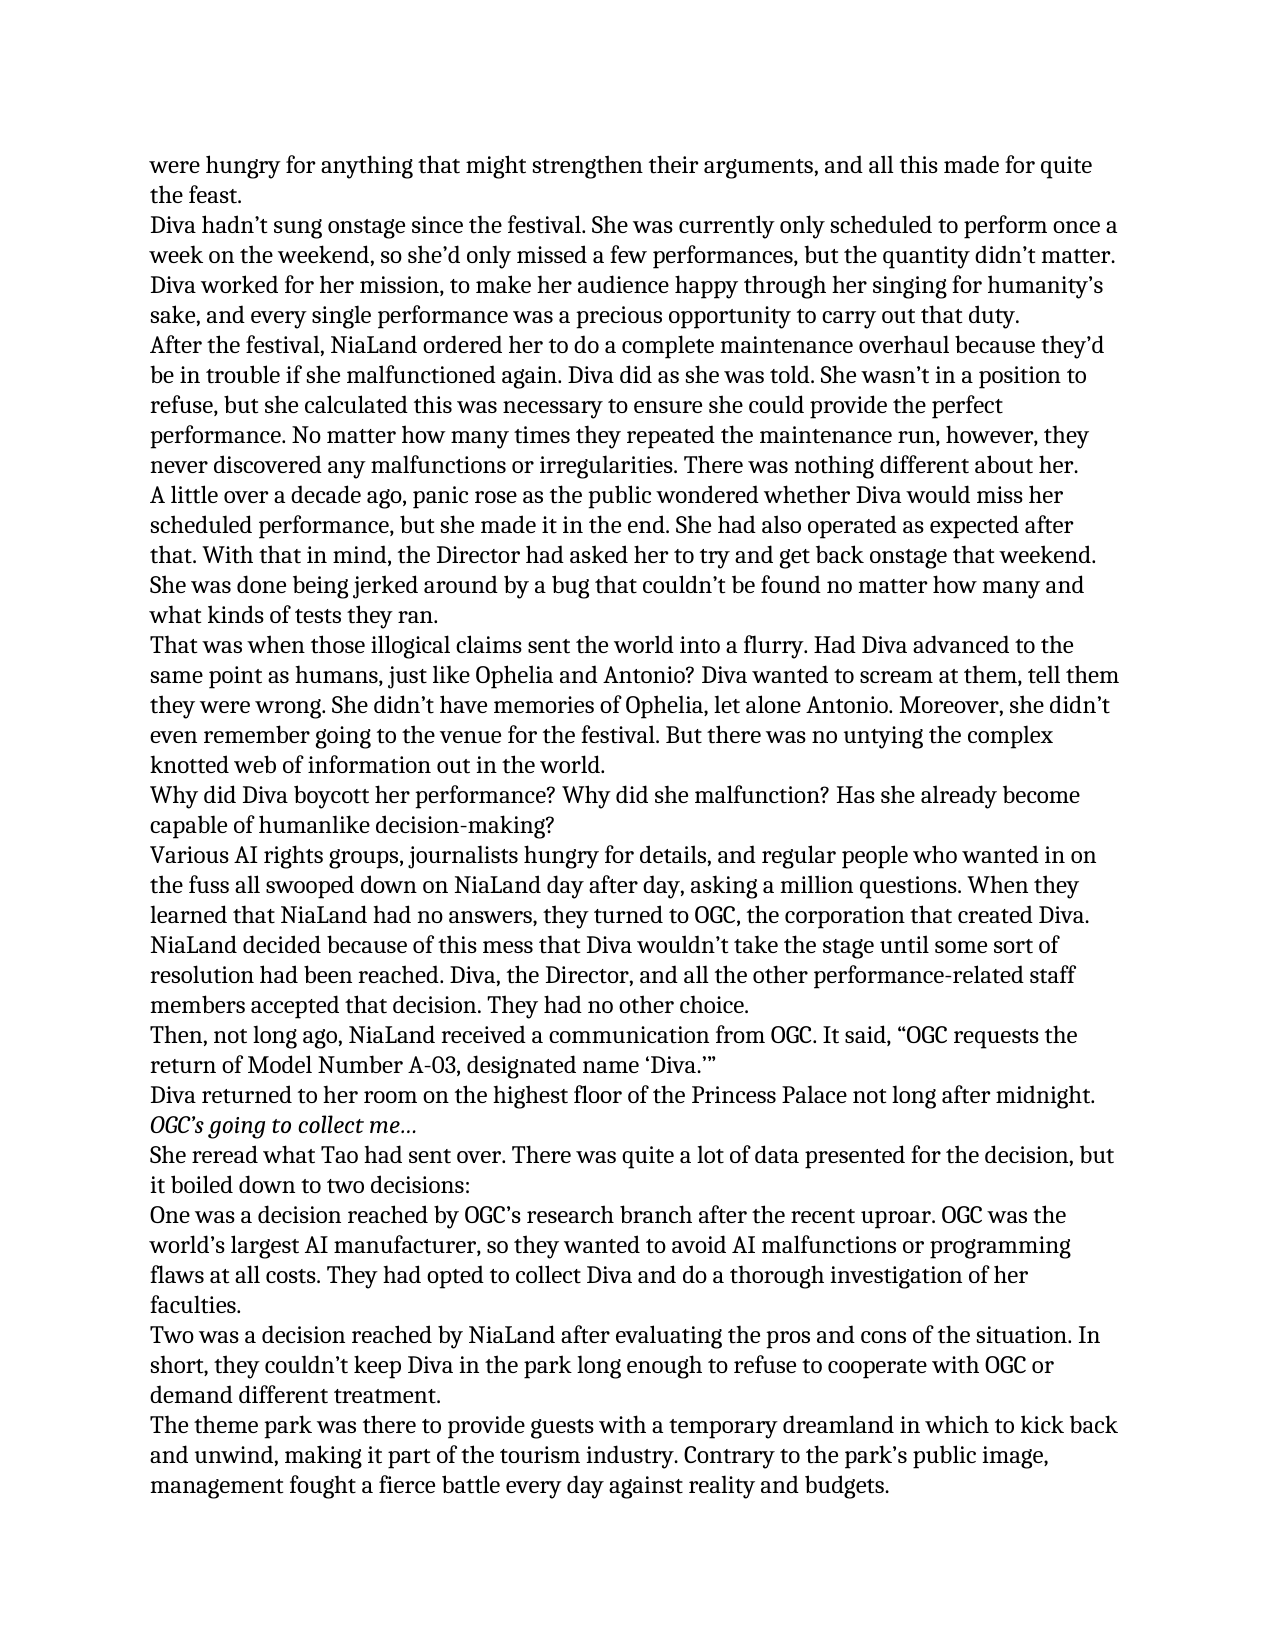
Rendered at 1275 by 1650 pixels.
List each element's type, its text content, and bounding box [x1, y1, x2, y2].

text Diva hadn’t sung onstage since the festival. She was currently only scheduled to perform once a week on the weekend, so she’d only missed a few performances, but the quantity didn’t matter. Diva worked for her mission, to make her audience happy through her singing for humanity’s sake, and every single performance was a precious opportunity to carry out that duty. [150, 210, 1125, 330]
text Diva returned to her room on the highest floor of the Princess Palace not long after midnight. [150, 1080, 1125, 1110]
text Two was a decision reached by NiaLand after evaluating the pros and cons of the situation. In short, they couldn’t keep Diva in the park long enough to refuse to cooperate with OGC or demand different treatment. [150, 1320, 1125, 1410]
text Various AI rights groups, journalists hungry for details, and regular people who wanted in on the fuss all swooped down on NiaLand day after day, asking a million questions. When they learned that NiaLand had no answers, they turned to OGC, the corporation that created Diva. [150, 840, 1125, 930]
text One was a decision reached by OGC’s research branch after the recent uproar. OGC was the world’s largest AI manufacturer, so they wanted to avoid AI malfunctions or programming flaws at all costs. They had opted to collect Diva and do a thorough investigation of her faculties. [150, 1200, 1125, 1320]
text OGC’s going to collect me… [150, 1110, 1125, 1140]
text NiaLand decided because of this mess that Diva wouldn’t take the stage until some sort of resolution had been reached. Diva, the Director, and all the other performance-related staff members accepted that decision. They had no other choice. [150, 930, 1125, 1020]
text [150, 150, 1125, 210]
text A little over a decade ago, panic rose as the public wondered whether Diva would miss her scheduled performance, but she made it in the end. She had also operated as expected after that. With that in mind, the Director had asked her to try and get back onstage that weekend. She was done being jerked around by a bug that couldn’t be found no matter how many and what kinds of tests they ran. [150, 480, 1125, 630]
text Then, not long ago, NiaLand received a communication from OGC. It said, “OGC requests the return of Model Number A-03, designated name ‘Diva.’” [150, 1020, 1125, 1080]
text The theme park was there to provide guests with a temporary dreamland in which to kick back and unwind, making it part of the tourism industry. Contrary to the park’s public image, management fought a fierce battle every day against reality and budgets. [150, 1410, 1125, 1500]
text She reread what Tao had sent over. There was quite a lot of data presented for the decision, but it boiled down to two decisions: [150, 1140, 1125, 1200]
text That was when those illogical claims sent the world into a flurry. Had Diva advanced to the same point as humans, just like Ophelia and Antonio? Diva wanted to scream at them, tell them they were wrong. She didn’t have memories of Ophelia, let alone Antonio. Moreover, she didn’t even remember going to the venue for the festival. But there was no untying the complex knotted web of information out in the world. [150, 630, 1125, 780]
text After the festival, NiaLand ordered her to do a complete maintenance overhaul because they’d be in trouble if she malfunctioned again. Diva did as she was told. She wasn’t in a position to refuse, but she calculated this was necessary to ensure she could provide the perfect performance. No matter how many times they repeated the maintenance run, however, they never discovered any malfunctions or irregularities. There was nothing different about her. [150, 330, 1125, 480]
text Why did Diva boycott her performance? Why did she malfunction? Has she already become capable of humanlike decision-making? [150, 780, 1125, 840]
